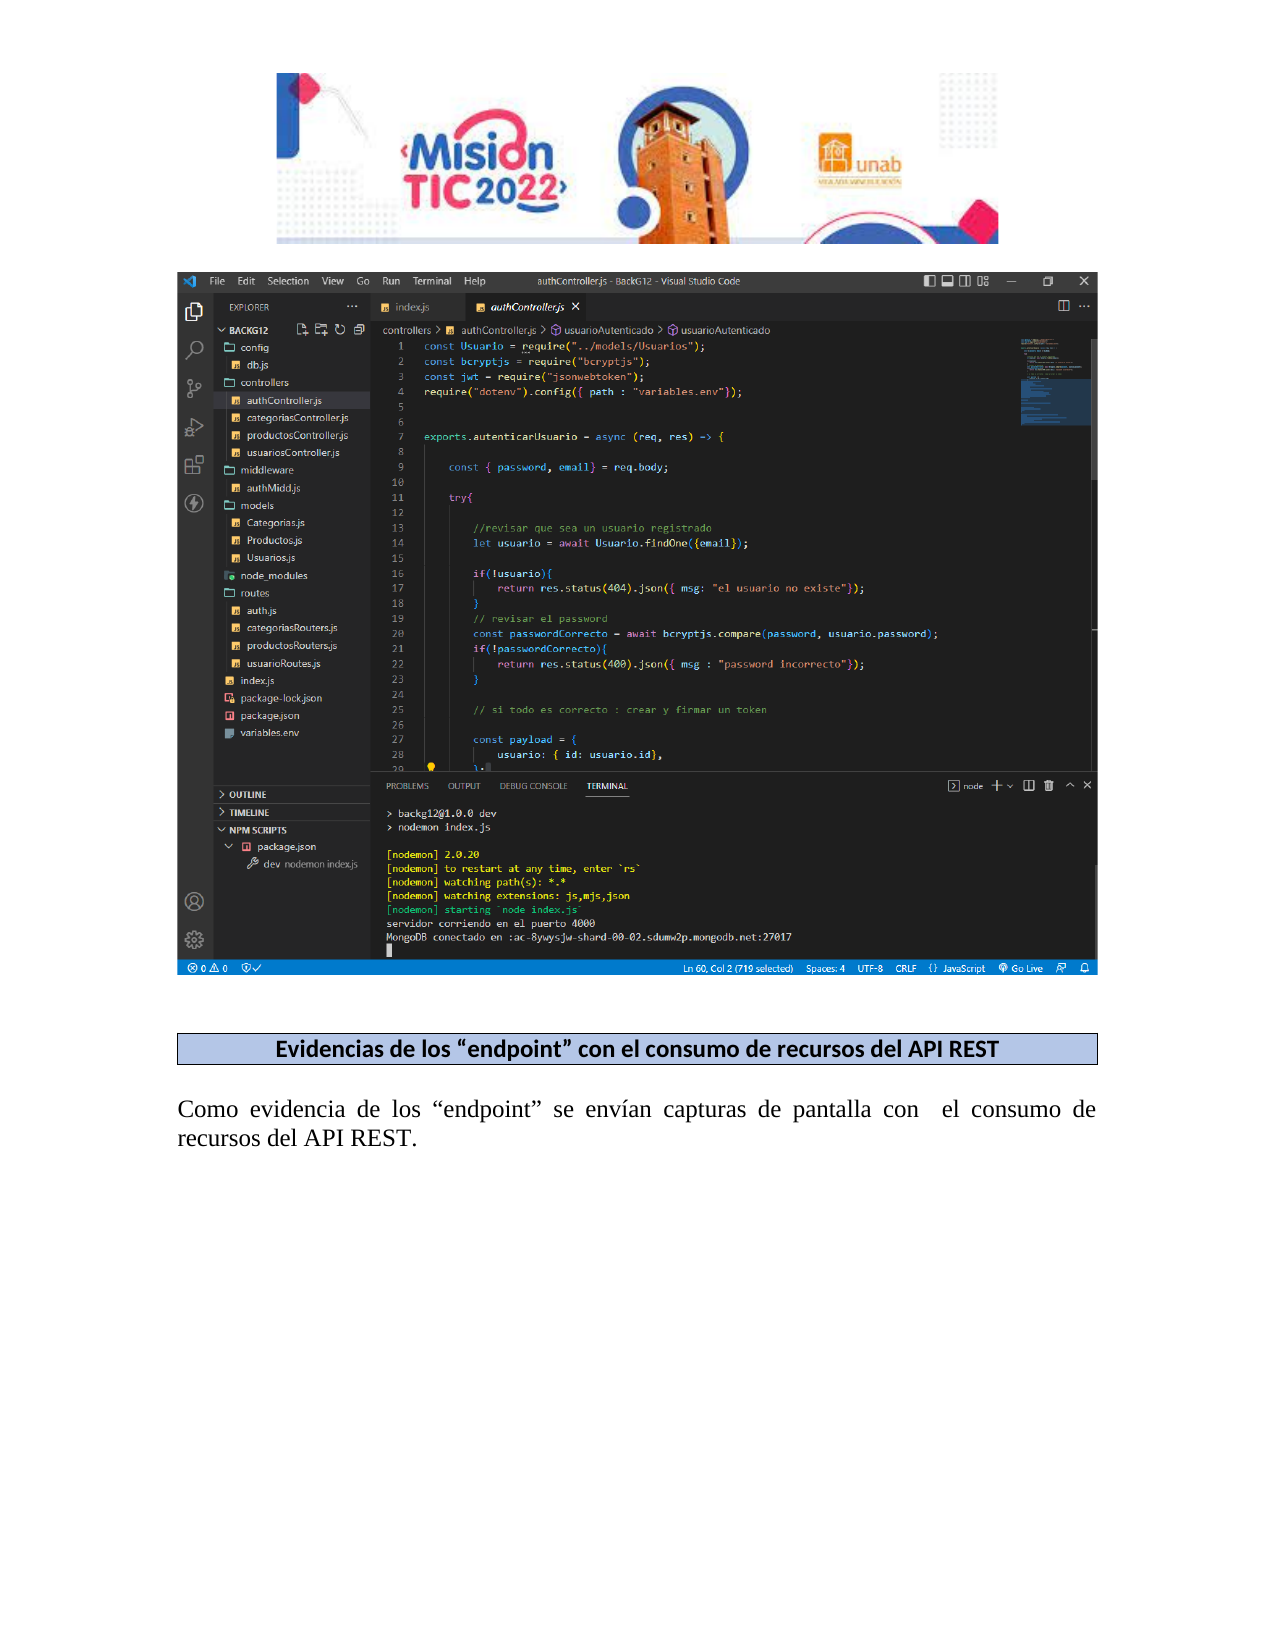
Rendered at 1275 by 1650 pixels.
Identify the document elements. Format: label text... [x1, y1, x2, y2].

picture [276, 73, 999, 244]
text Como evidencia de los “endpoint” se envían capturas de pantalla con el consumo de recursos del API REST. [177, 1094, 1098, 1151]
picture [177, 272, 1098, 975]
table_header Evidencias de los “endpoint” con el consumo de recursos del API REST [178, 1034, 1097, 1064]
